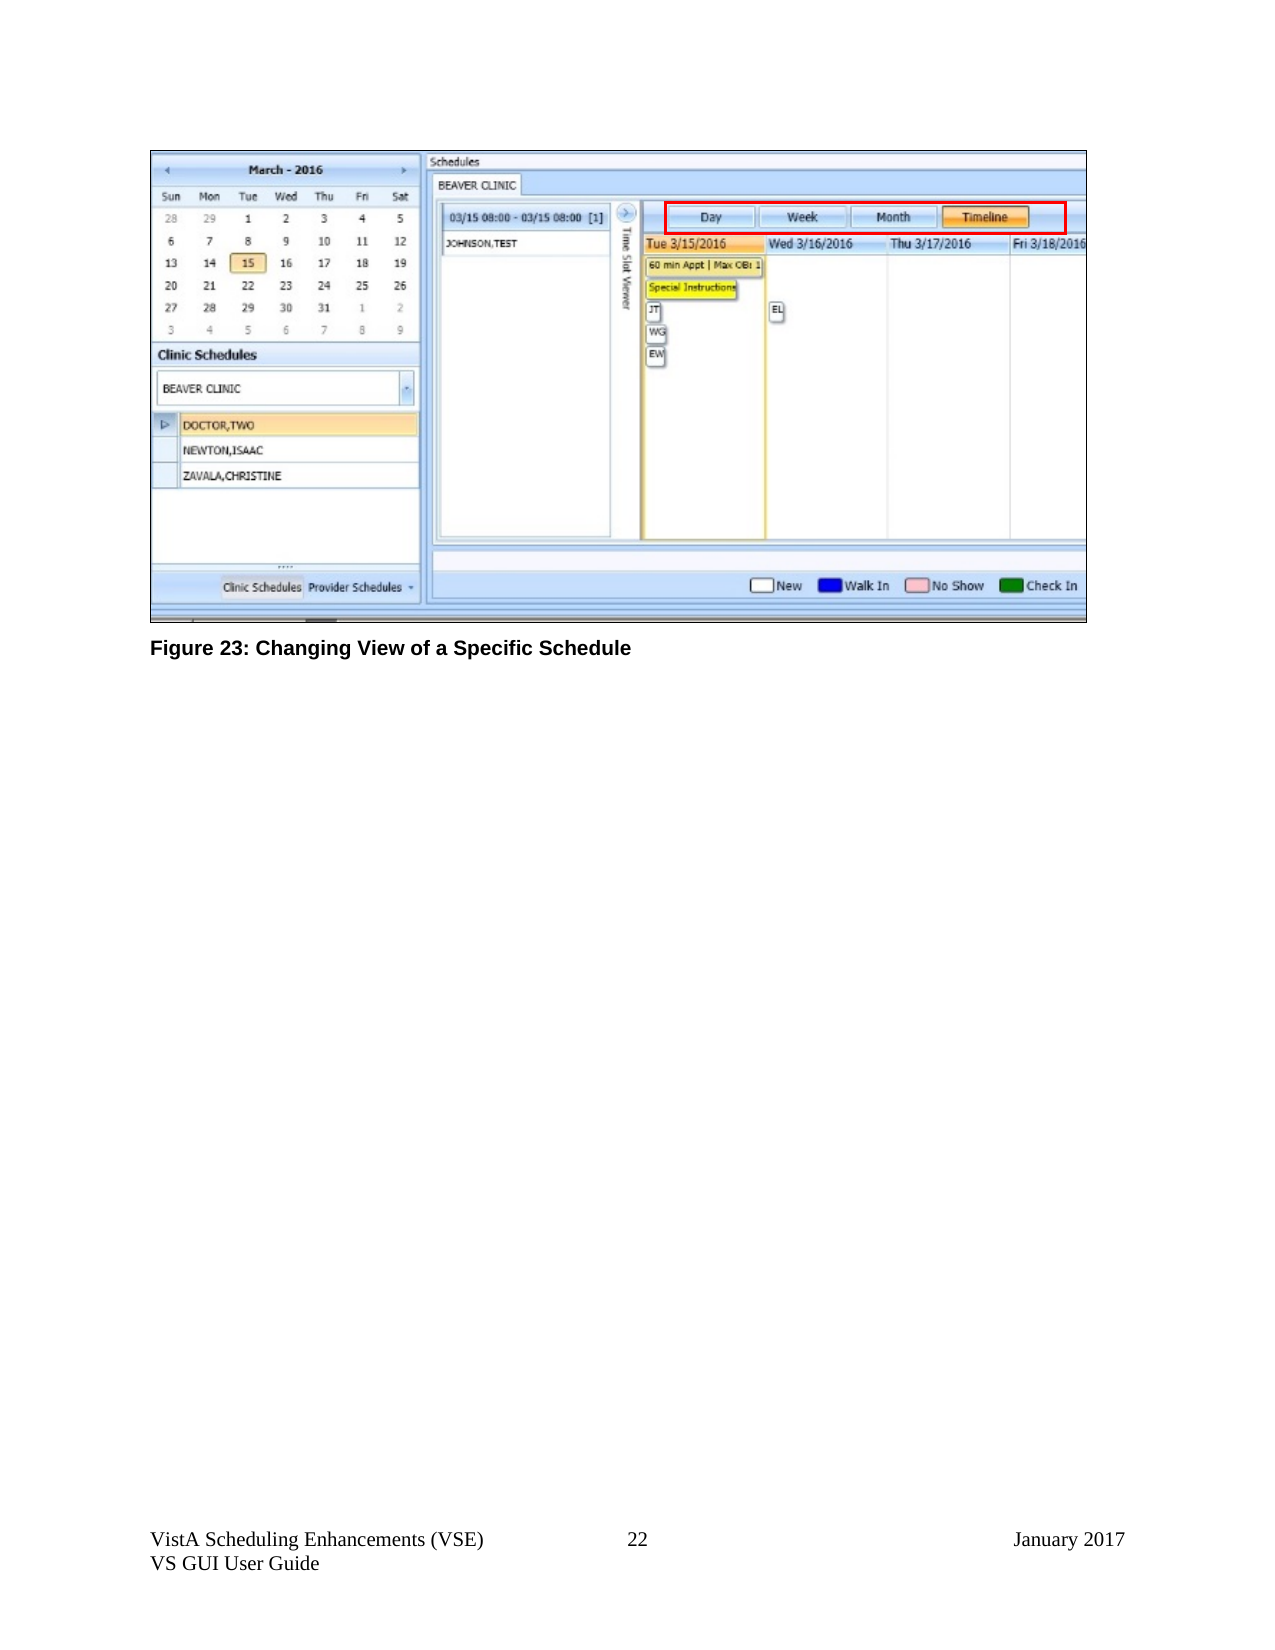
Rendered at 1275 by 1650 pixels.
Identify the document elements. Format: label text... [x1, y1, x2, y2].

text Figure 23: Changing View of a Specific Schedule [150, 636, 1125, 659]
picture [151, 151, 1086, 622]
